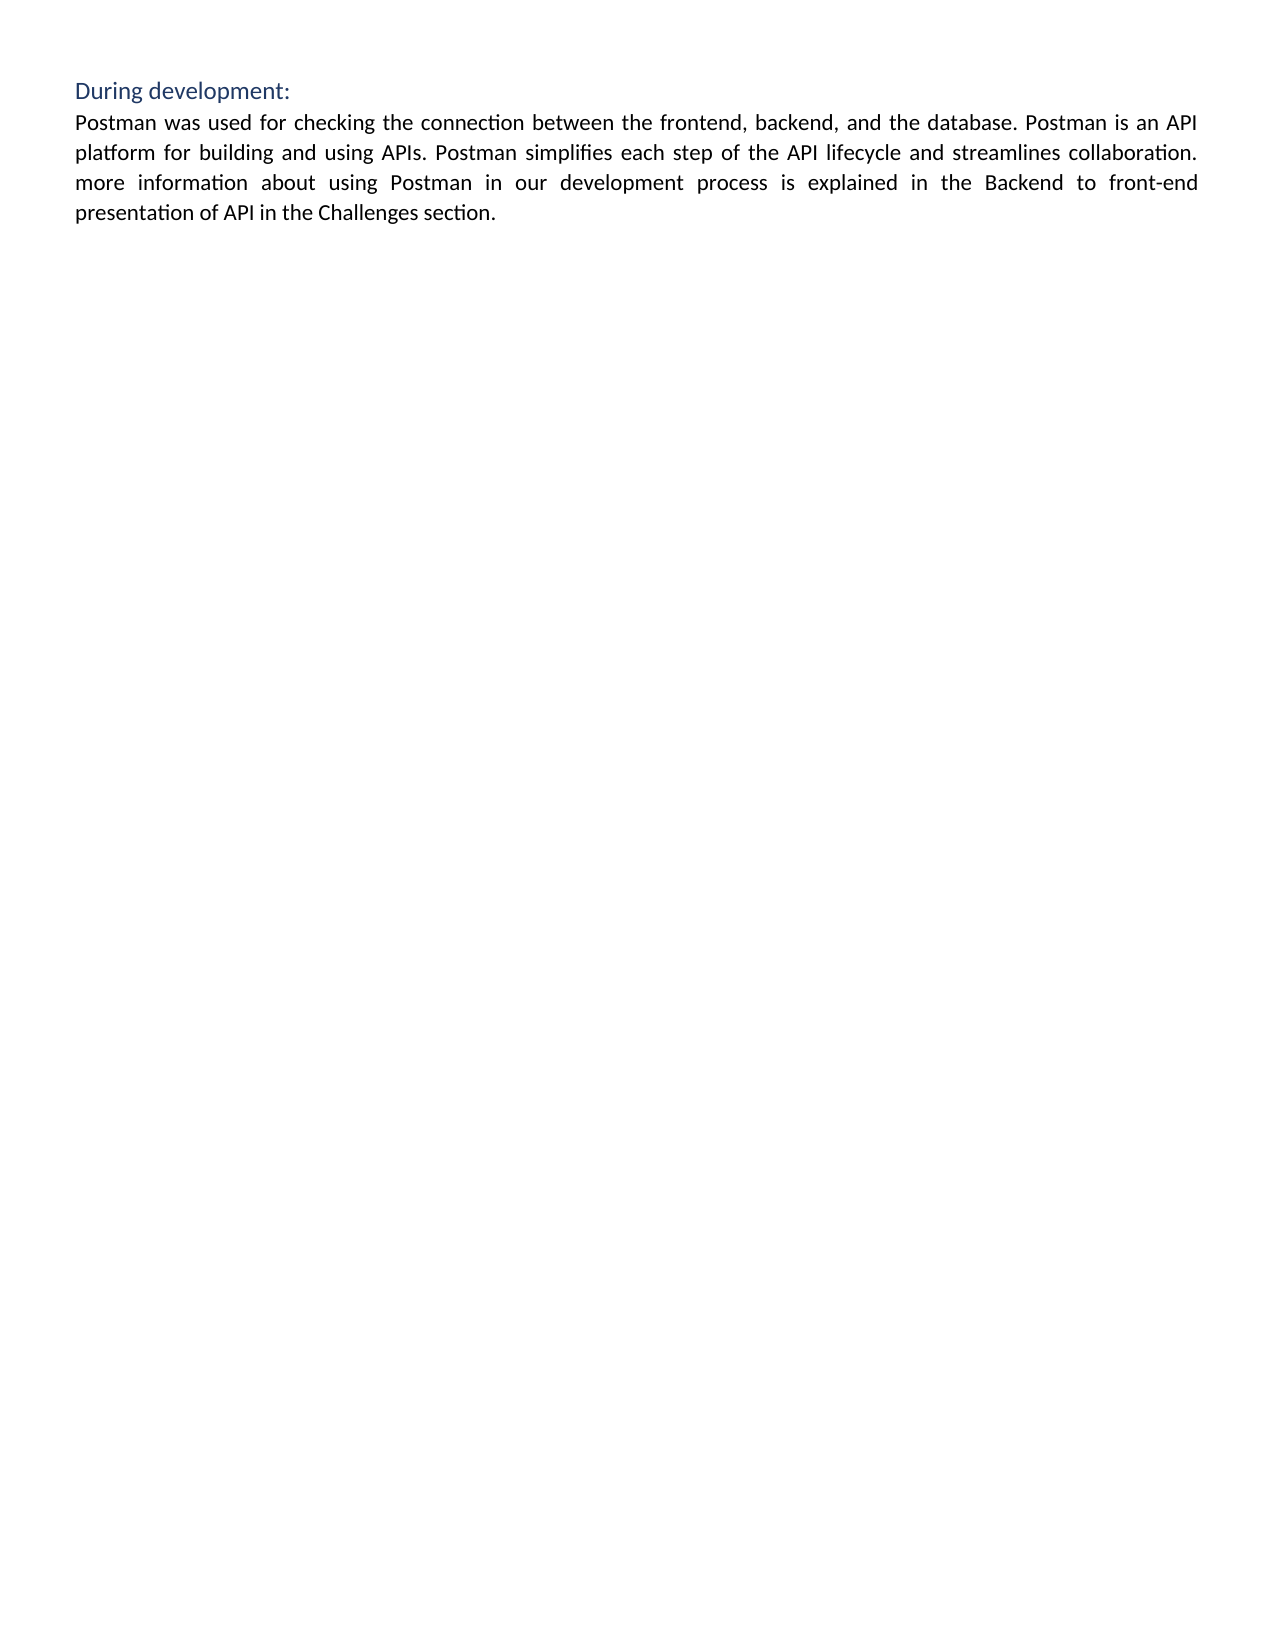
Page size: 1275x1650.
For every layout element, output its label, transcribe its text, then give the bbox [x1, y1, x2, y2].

text Postman was used for checking the connection between the frontend, backend, and the database. Postman is an API platform for building and using APIs. Postman simplifies each step of the API lifecycle and streamlines collaboration. more information about using Postman in our development process is explained in the Backend to front-end presentation of API in the Challenges section. [75, 108, 1200, 227]
subtitle During development: [75, 75, 1200, 106]
